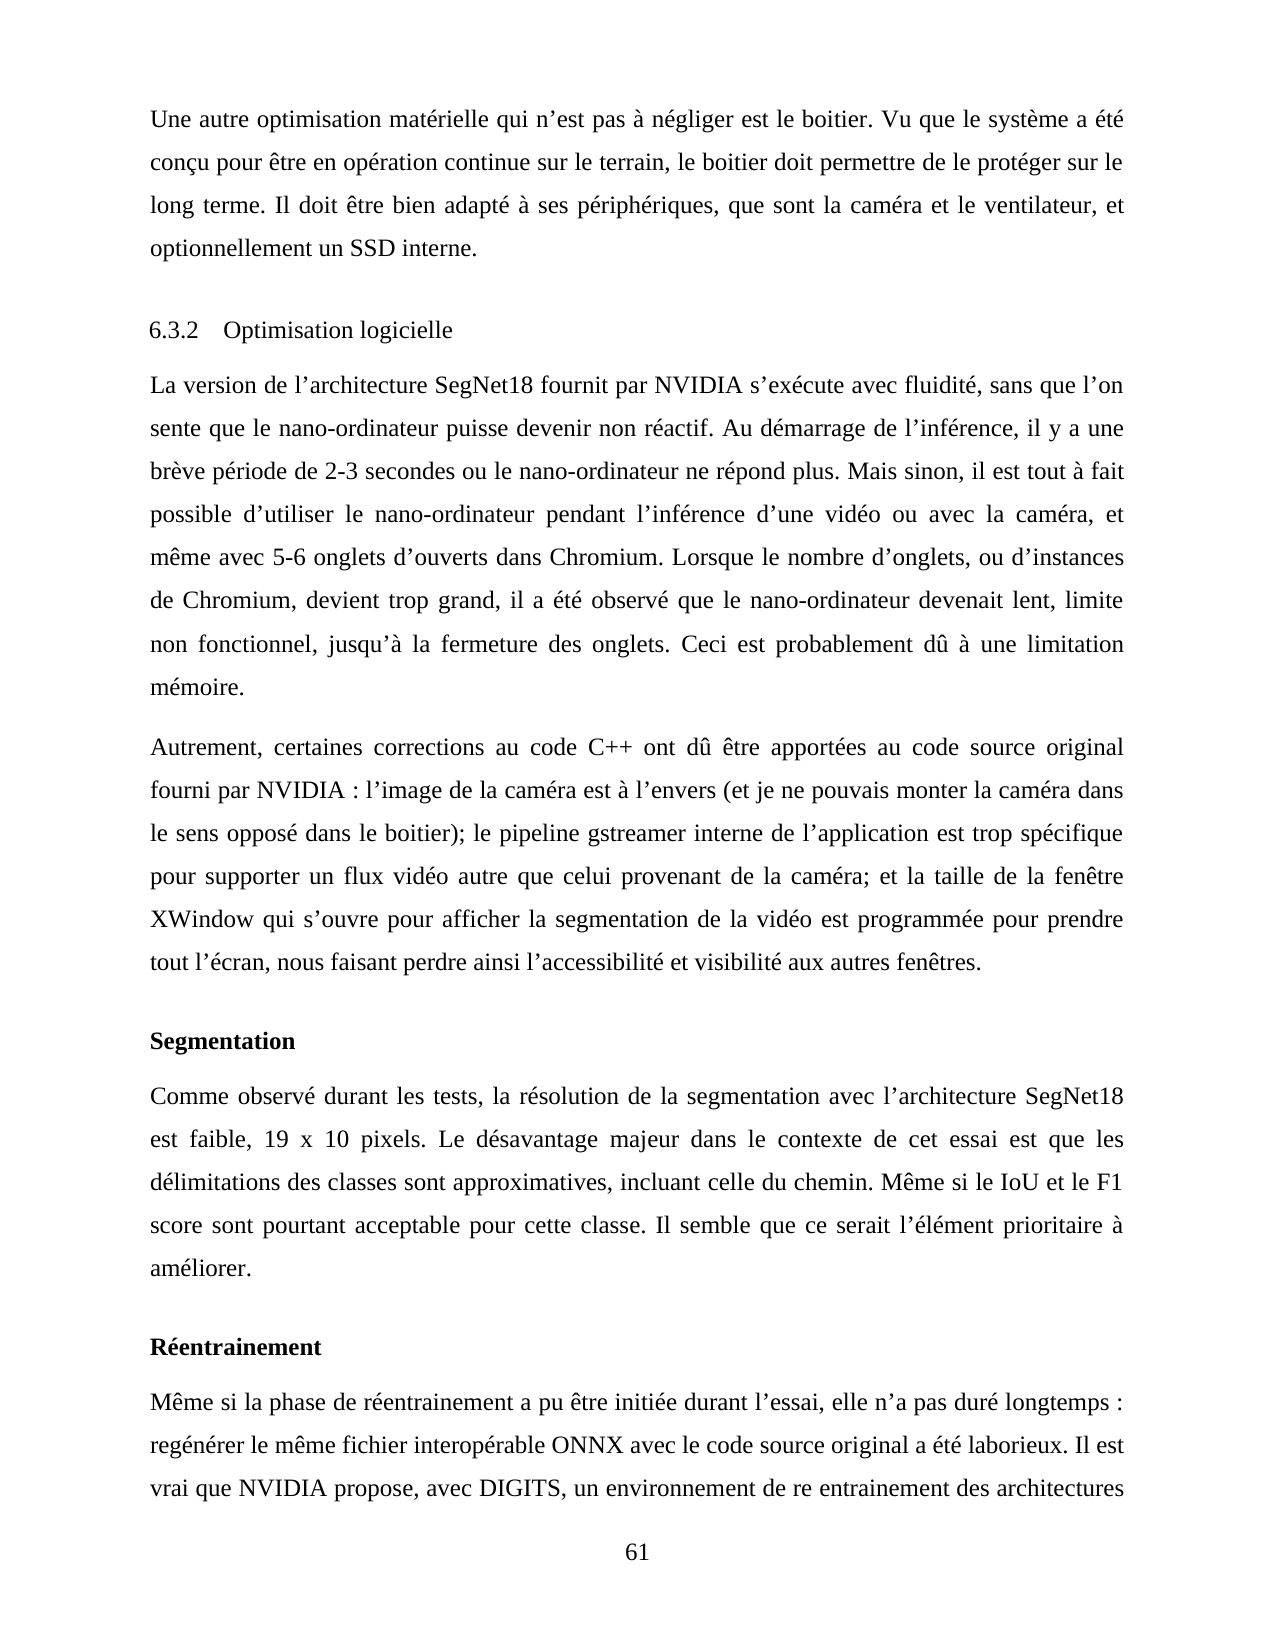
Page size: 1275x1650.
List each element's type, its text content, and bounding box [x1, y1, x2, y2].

text Réentrainement [149, 1332, 1125, 1361]
text Comme observé durant les tests, la résolution de la segmentation avec l’architecture SegNet18 est faible, 19 x 10 pixels. Le désavantage majeur dans le contexte de cet essai est que les délimitations des classes sont approximatives, incluant celle du chemin. Même si le IoU et le F1 score sont pourtant acceptable pour cette classe. Il semble que ce serait l’élément prioritaire à améliorer. [150, 1081, 1125, 1282]
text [150, 1387, 1125, 1502]
text Segmentation [149, 1026, 1125, 1055]
text Autrement, certaines corrections au code C++ ont dû être apportées au code source original fourni par NVIDIA : l’image de la caméra est à l’envers (et je ne pouvais monter la caméra dans le sens opposé dans le boitier); le pipeline gstreamer interne de l’application est trop spécifique pour supporter un flux vidéo autre que celui provenant de la caméra; et la taille de la fenêtre XWindow qui s’ouvre pour afficher la segmentation de la vidéo est programmée pour prendre tout l’écran, nous faisant perdre ainsi l’accessibilité et visibilité aux autres fenêtres. [150, 732, 1125, 976]
text Une autre optimisation matérielle qui n’est pas à négliger est le boitier. Vu que le système a été conçu pour être en opération continue sur le terrain, le boitier doit permettre de le protéger sur le long terme. Il doit être bien adapté à ses périphériques, que sont la caméra et le ventilateur, et optionnellement un SSD interne. [150, 104, 1125, 262]
subtitle Optimisation logicielle [148, 315, 1125, 344]
text La version de l’architecture SegNet18 fournit par NVIDIA s’exécute avec fluidité, sans que l’on sente que le nano-ordinateur puisse devenir non réactif. Au démarrage de l’inférence, il y a une brève période de 2-3 secondes ou le nano-ordinateur ne répond plus. Mais sinon, il est tout à fait possible d’utiliser le nano-ordinateur pendant l’inférence d’une vidéo ou avec la caméra, et même avec 5-6 onglets d’ouverts dans Chromium. Lorsque le nombre d’onglets, ou d’instances de Chromium, devient trop grand, il a été observé que le nano-ordinateur devenait lent, limite non fonctionnel, jusqu’à la fermeture des onglets. Ceci est probablement dû à une limitation mémoire. [150, 370, 1125, 701]
